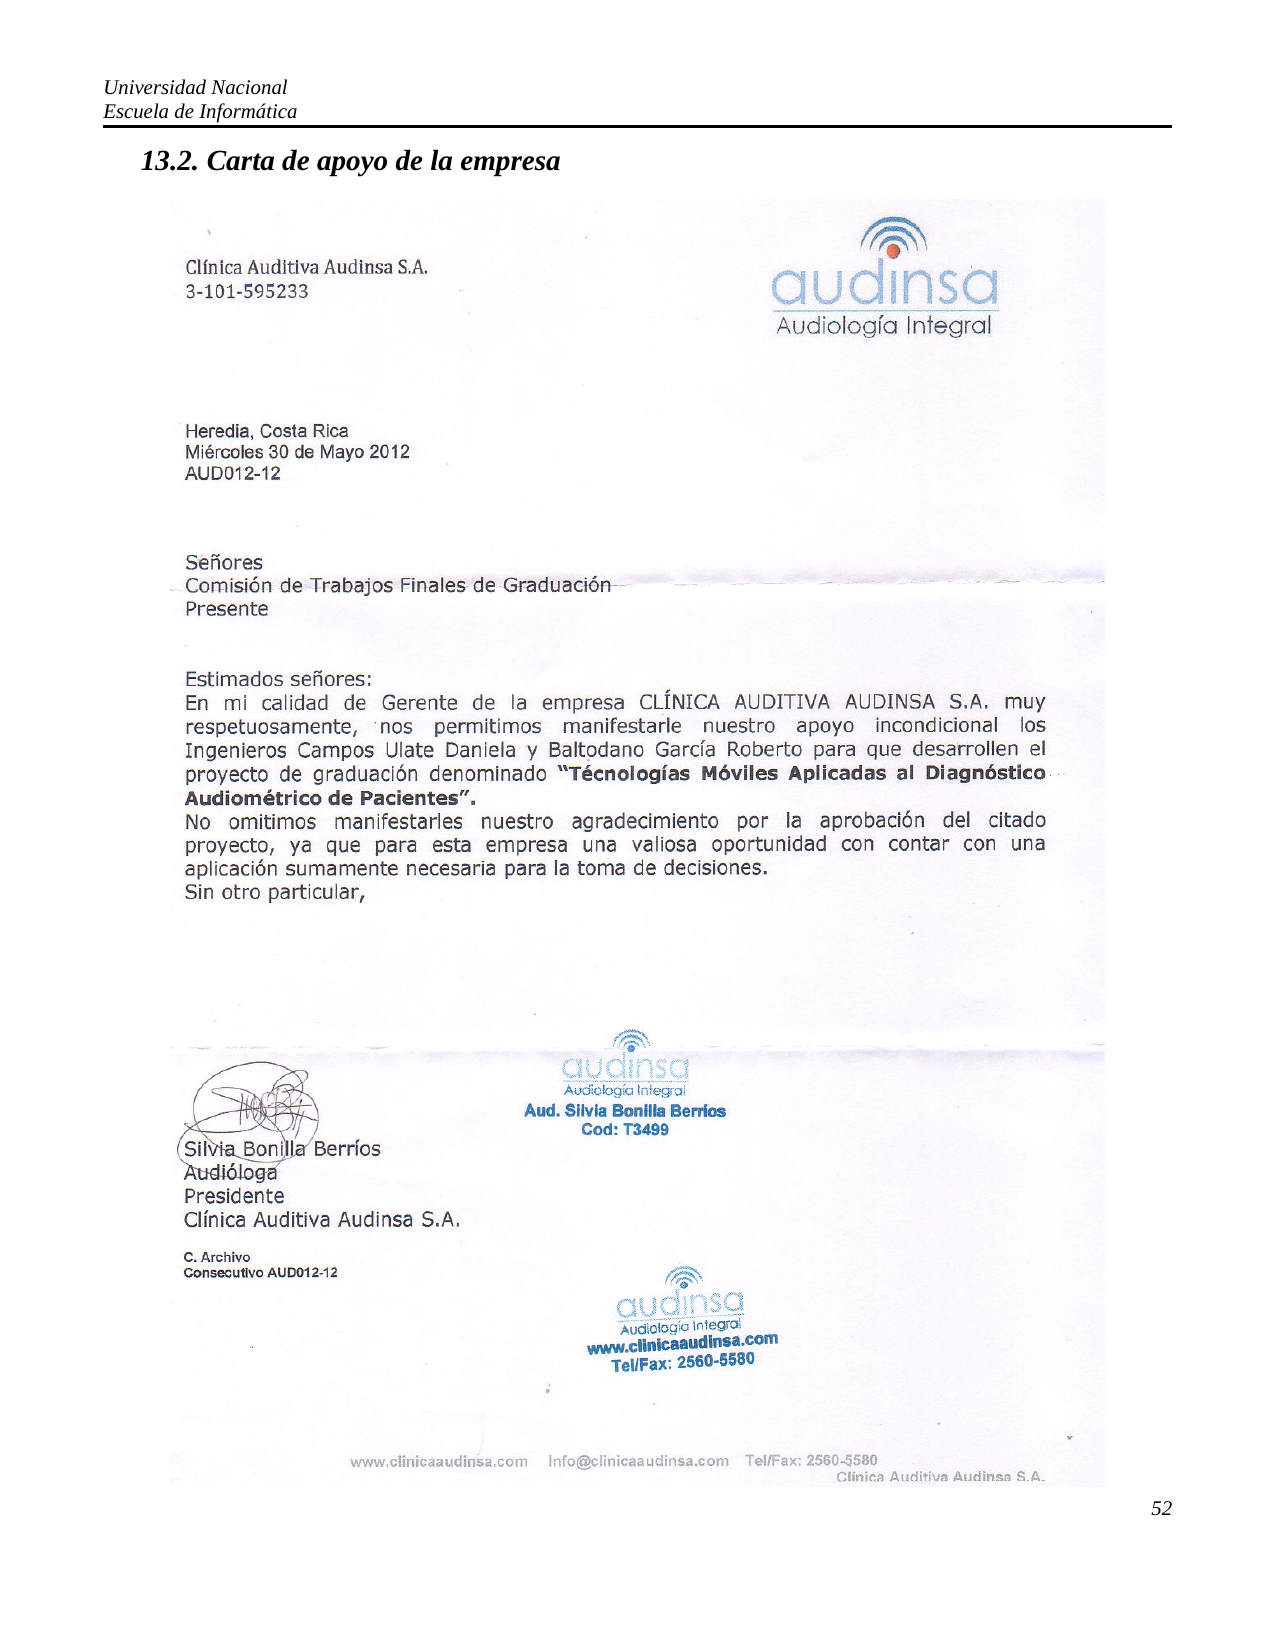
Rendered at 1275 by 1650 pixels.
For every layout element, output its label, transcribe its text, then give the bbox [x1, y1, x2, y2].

picture [170, 199, 1105, 1487]
text Carta de apoyo de la empresa [141, 143, 1172, 177]
